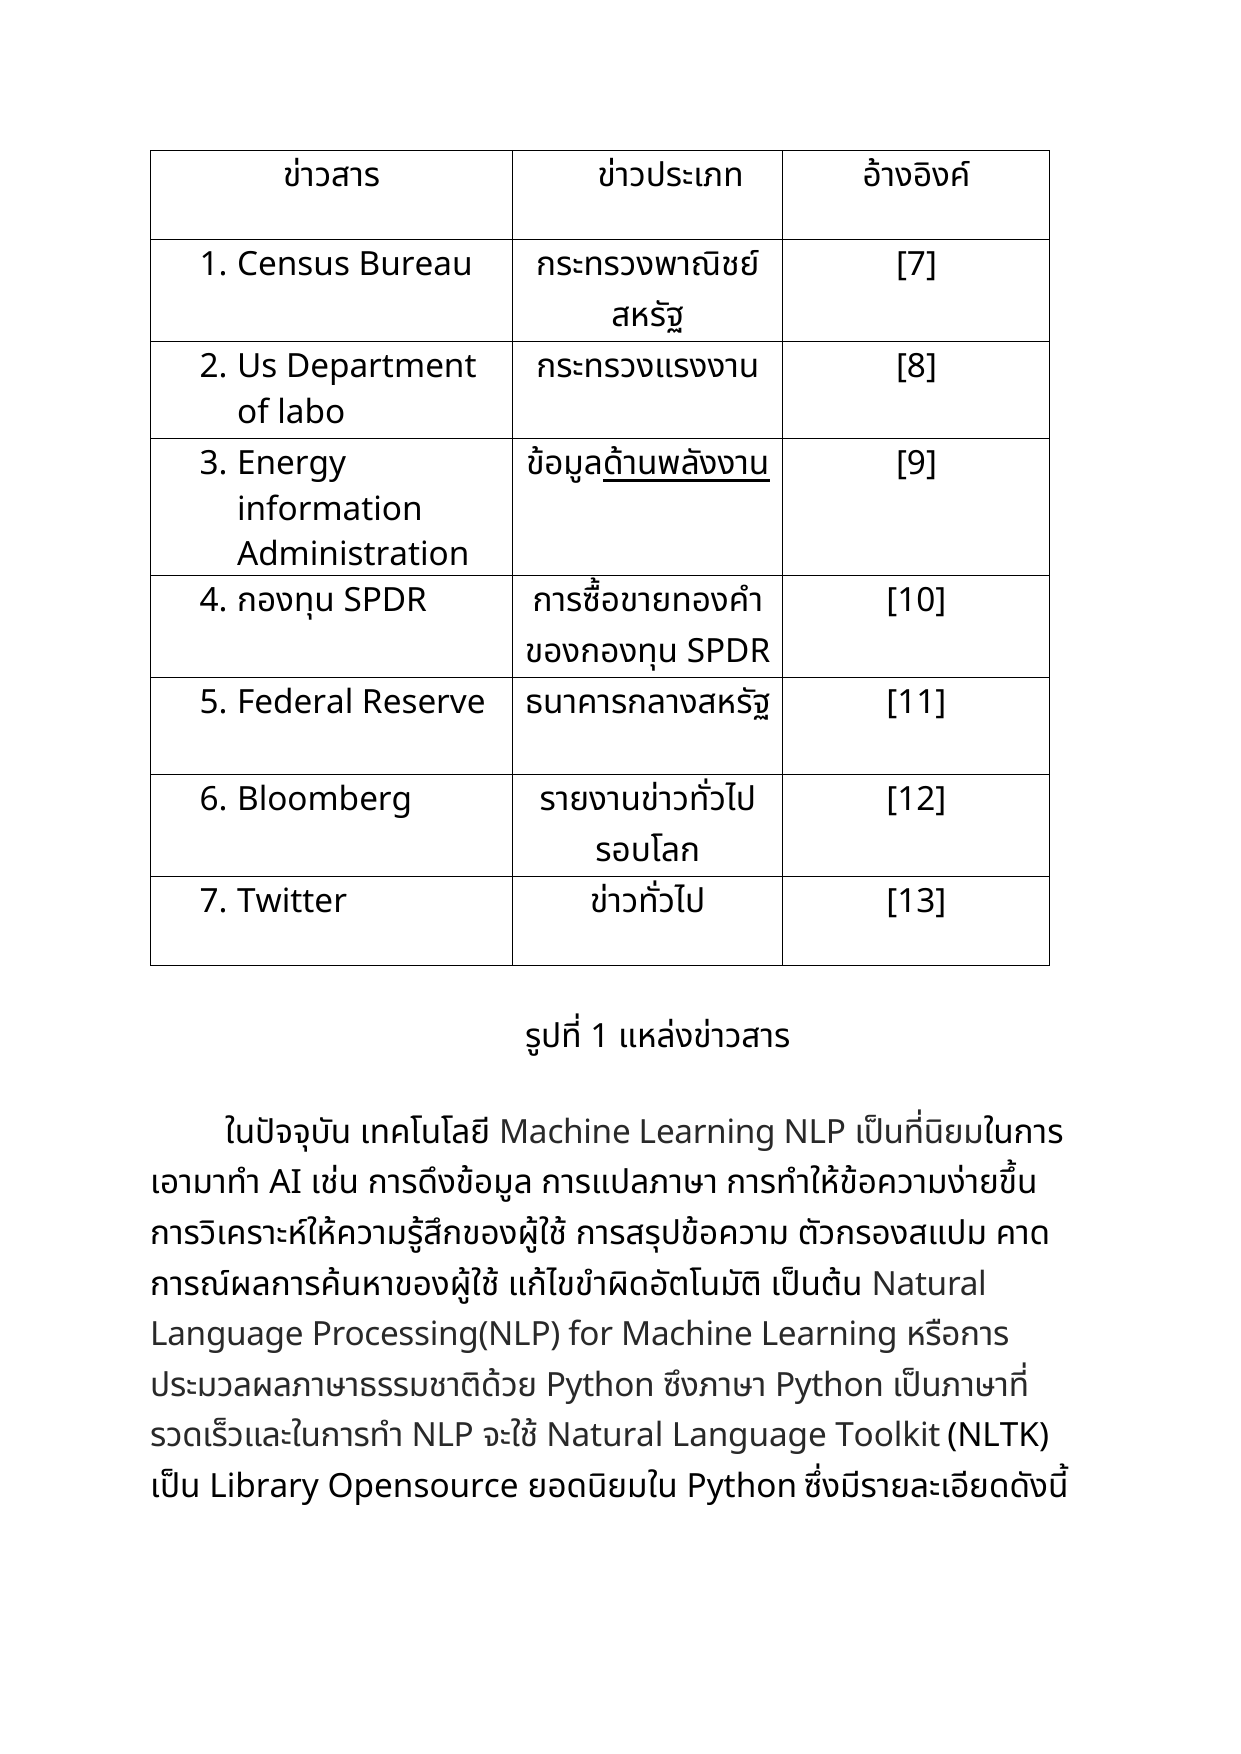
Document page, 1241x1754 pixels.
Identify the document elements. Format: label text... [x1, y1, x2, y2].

text ในปัจจุบัน เทคโนโลยี Machine Learning NLP เป็นที่นิยมในการเอามาทำ AI เช่น การดึงข้อมูล การแปลภาษา การทำให้ข้อความง่ายขึ้น การวิเคราะห์ให้ความรู้สึกของผู้ใช้ การสรุปข้อความ ตัวกรองสแปม คาดการณ์ผลการค้นหาของผู้ใช้ แก้ไขขำผิดอัตโนมัติ เป็นต้น Natural Language Processing(NLP) for Machine Learning หรือการประมวลผลภาษาธรรมชาติด้วย Python ซึงภาษา Python เป็นภาษาที่รวดเร็วและในการทำ NLP จะใช้ Natural Language Toolkit (NLTK) เป็น Library Opensource ยอดนิยมใน Python ซึ่งมีรายละเอียดดังนี้ [150, 1108, 1090, 1512]
table_cell [10] [783, 576, 1049, 677]
table_cell ข่าวทั่วไป [513, 877, 782, 965]
table_cell Federal Reserve [151, 678, 512, 774]
text รูปที่ 1 แหล่งข่าวสาร [150, 1012, 1090, 1062]
table_cell Us Department of labo [151, 342, 512, 438]
table_cell ธนาคารกลางสหรัฐ [513, 678, 782, 774]
table_cell Twitter [151, 877, 512, 965]
table_cell [9] [783, 439, 1049, 575]
table_header ข่าวประเภท [513, 151, 782, 239]
table_cell [8] [783, 342, 1049, 438]
table_cell กระทรวงแรงงาน [513, 342, 782, 438]
table_cell กระทรวงพาณิชย์สหรัฐ [513, 240, 782, 341]
table_cell Energy information Administration [151, 439, 512, 575]
table_cell [13] [783, 877, 1049, 965]
table_cell [7] [783, 240, 1049, 341]
table_header อ้างอิงค์ [783, 151, 1049, 239]
table_cell ข้อมูลด้านพลังงาน [513, 439, 782, 575]
table_cell Bloomberg [151, 775, 512, 876]
table_cell รายงานข่าวทั่วไปรอบโลก [513, 775, 782, 876]
table_cell กองทุน SPDR [151, 576, 512, 677]
table_header ข่าวสาร [151, 151, 512, 239]
table_cell [11] [783, 678, 1049, 774]
table_cell [12] [783, 775, 1049, 876]
table_cell การซื้อขายทองคำของกองทุน SPDR [513, 576, 782, 677]
table_cell Census Bureau [151, 240, 512, 341]
